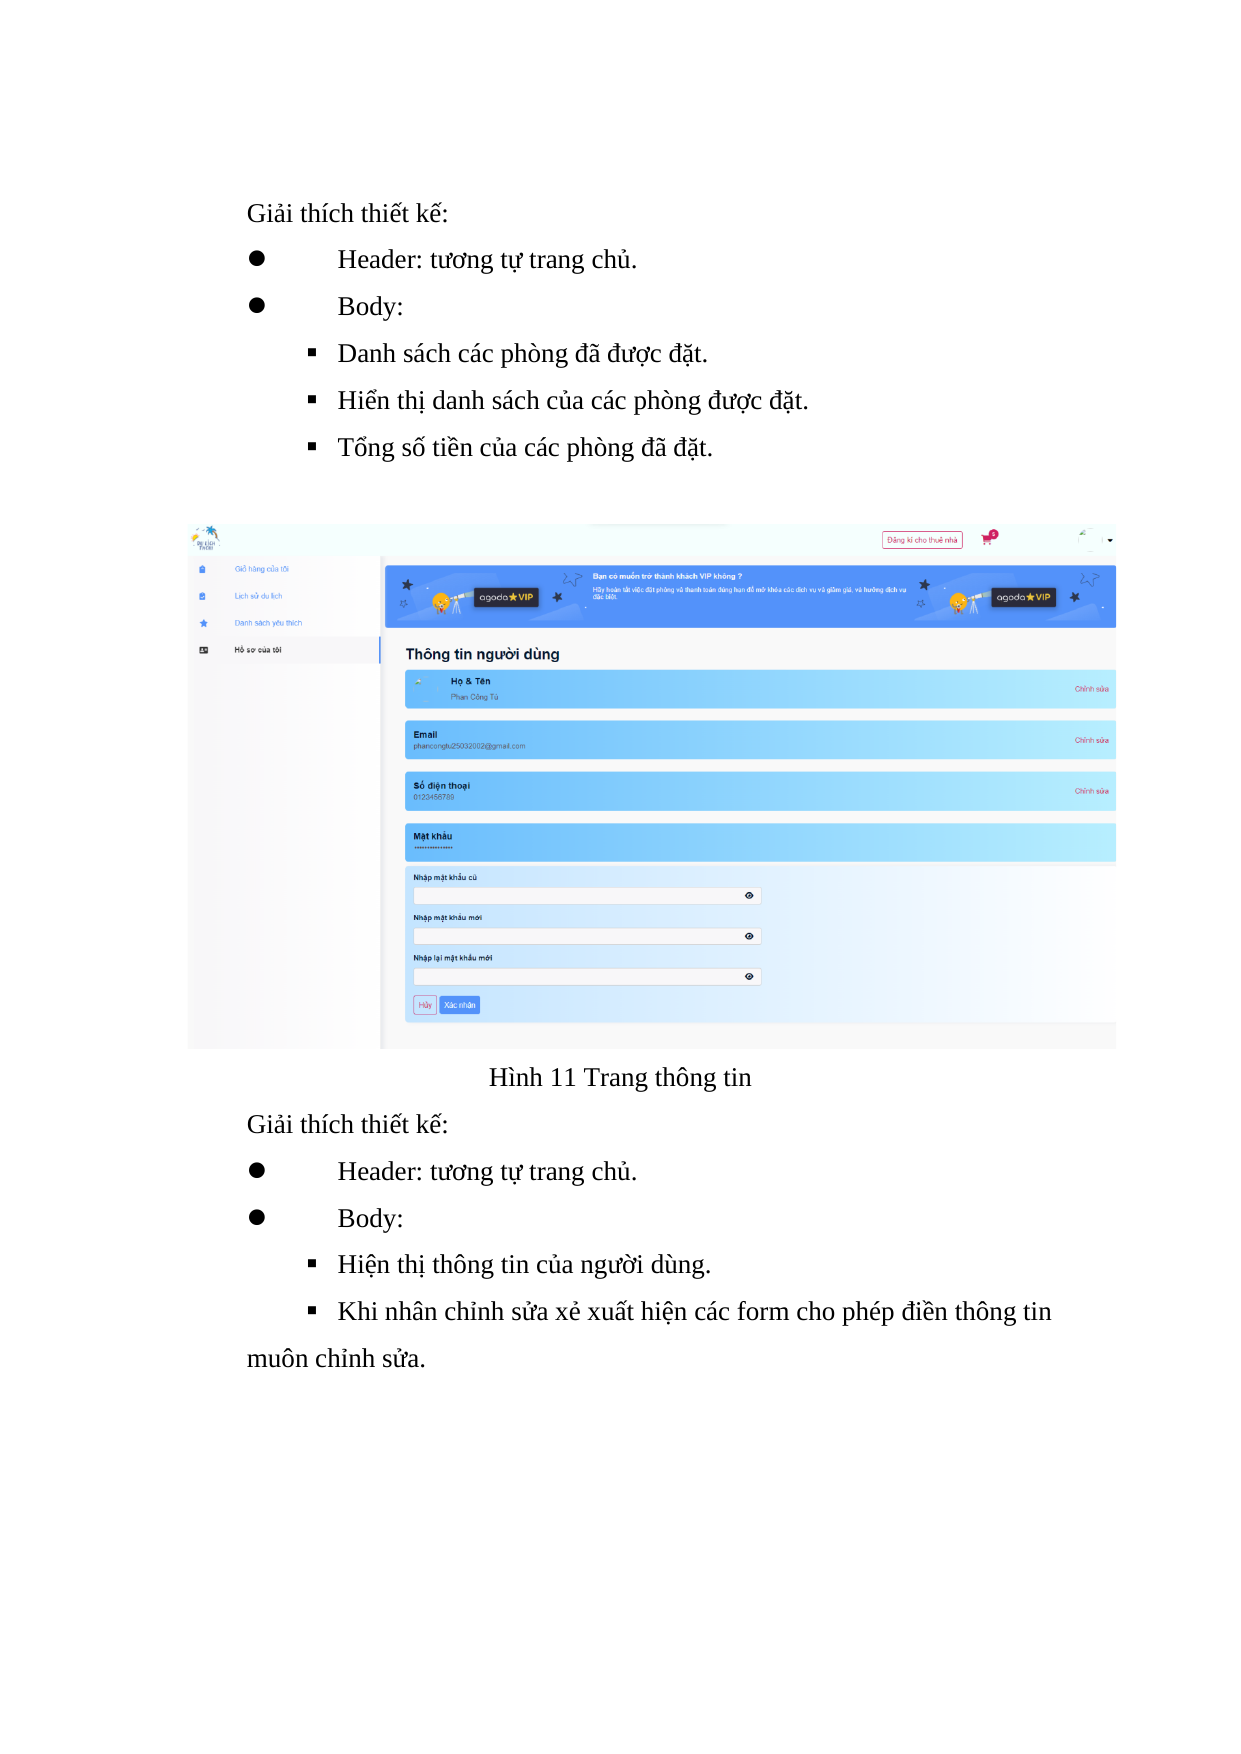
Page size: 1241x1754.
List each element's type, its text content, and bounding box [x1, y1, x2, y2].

list Header: tương tự trang chủ. [187, 243, 1053, 274]
text Hình 11 Trang thông tin [187, 1061, 1053, 1093]
list Khi nhân chỉnh sửa xẻ xuất hiện các form cho phép điền thông tin muôn chỉnh sửa. [247, 1295, 1053, 1373]
list Header: tương tự trang chủ. [187, 1155, 1053, 1186]
text Giải thích thiết kế: [187, 197, 1053, 228]
list Hiện thị thông tin của người dùng. [247, 1248, 1053, 1280]
list Danh sách các phòng đã được đặt. [247, 337, 1053, 368]
list Body: [187, 1202, 1053, 1233]
picture [187, 524, 1117, 1049]
text Giải thích thiết kế: [187, 1108, 1053, 1139]
list Tổng số tiền của các phòng đã đặt. [247, 431, 1053, 462]
list Body: [187, 290, 1053, 321]
list Hiển thị danh sách của các phòng được đặt. [247, 384, 1053, 415]
